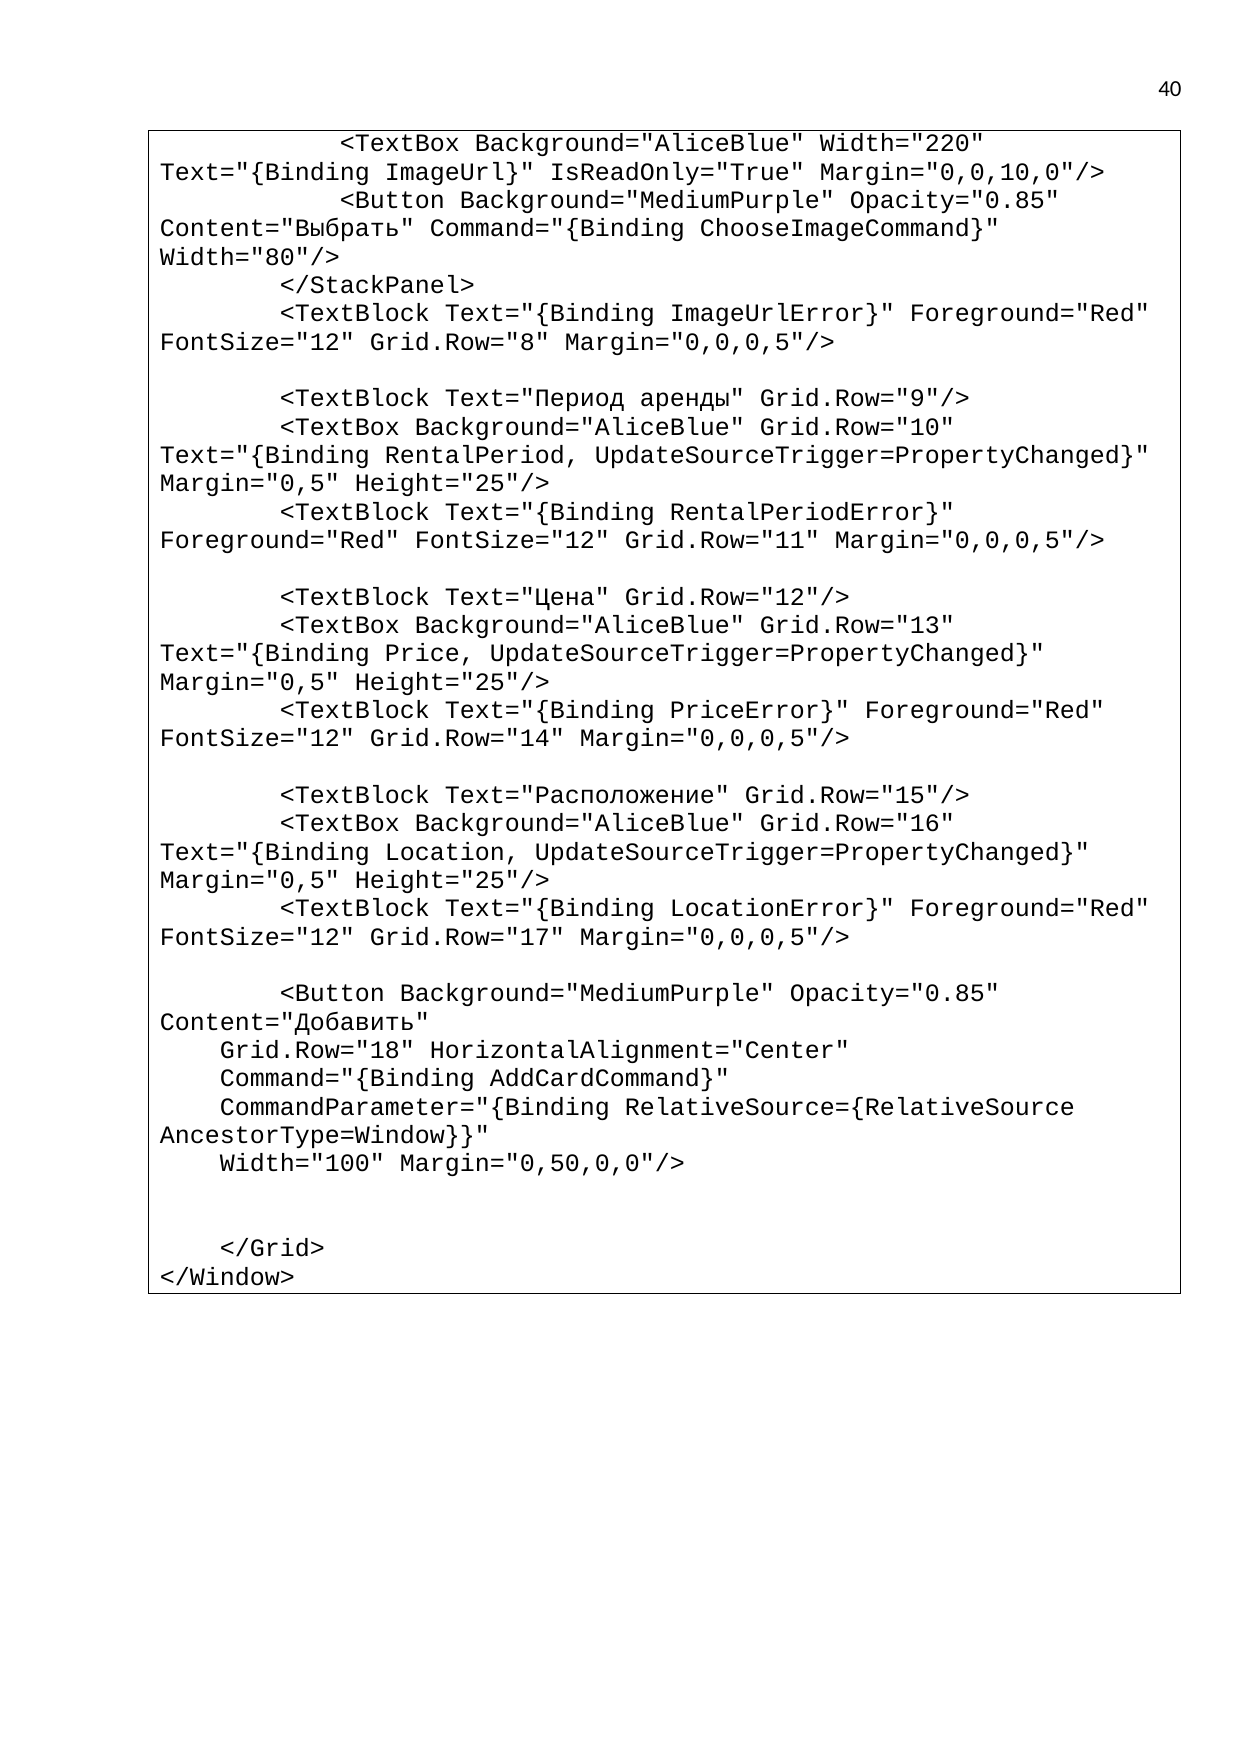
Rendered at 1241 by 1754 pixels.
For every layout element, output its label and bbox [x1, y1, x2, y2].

table_header [149, 131, 1180, 1293]
